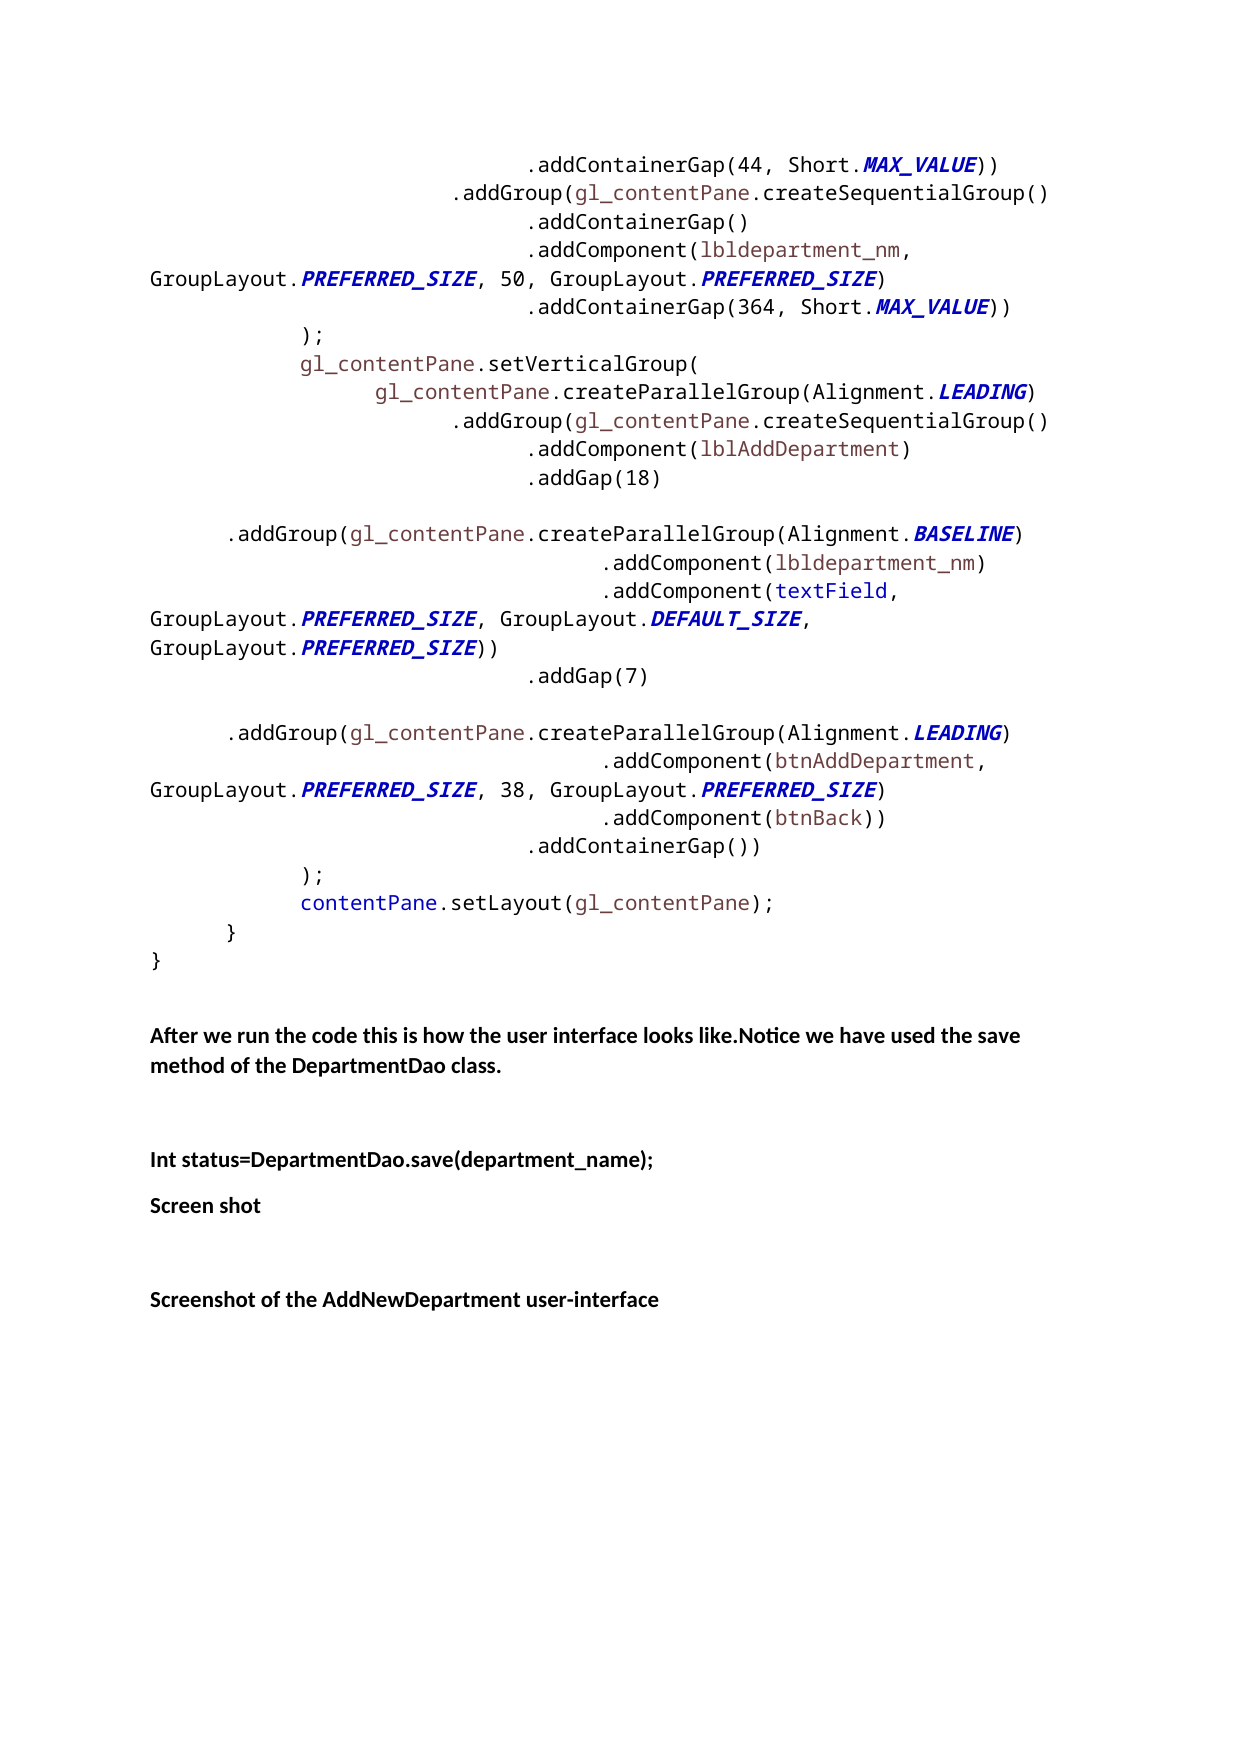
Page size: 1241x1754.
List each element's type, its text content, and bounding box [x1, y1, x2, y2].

text contentPane.setLayout(gl_contentPane); [150, 888, 1090, 917]
text .addGroup(gl_contentPane.createParallelGroup(Alignment.LEADING) [150, 690, 1090, 746]
text .addComponent(lbldepartment_nm, GroupLayout.PREFERRED_SIZE, 50, GroupLayout.PREFERRED_SIZE) [150, 235, 1090, 292]
text } [150, 917, 1090, 945]
text .addContainerGap(364, Short.MAX_VALUE)) [150, 292, 1090, 321]
text gl_contentPane.createParallelGroup(Alignment.LEADING) [150, 377, 1090, 406]
text .addComponent(btnAddDepartment, GroupLayout.PREFERRED_SIZE, 38, GroupLayout.PREFERRED_SIZE) [150, 746, 1090, 803]
text .addGap(18) [150, 463, 1090, 491]
text .addContainerGap()) [150, 832, 1090, 860]
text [150, 178, 1090, 207]
text .addComponent(textField, GroupLayout.PREFERRED_SIZE, GroupLayout.DEFAULT_SIZE, GroupLayout.PREFERRED_SIZE)) [150, 576, 1090, 661]
text .addGroup(gl_contentPane.createSequentialGroup() [150, 406, 1090, 434]
text .addGroup(gl_contentPane.createParallelGroup(Alignment.BASELINE) [150, 491, 1090, 548]
text After we run the code this is how the user interface looks like.Notice we have used the save method of the DepartmentDao class. [150, 1021, 1090, 1079]
text gl_contentPane.setVerticalGroup( [150, 349, 1090, 377]
text .addComponent(lbldepartment_nm) [150, 548, 1090, 576]
text Int status=DepartmentDao.save(department_name); [150, 1145, 1090, 1173]
text .addContainerGap() [150, 207, 1090, 235]
text .addComponent(lblAddDepartment) [150, 434, 1090, 463]
text Screenshot of the AddNewDepartment user-interface [150, 1285, 1090, 1313]
text .addGap(7) [150, 661, 1090, 690]
text ); [150, 860, 1090, 888]
text Screen shot [150, 1192, 1090, 1219]
text } [150, 945, 1090, 974]
text ); [150, 321, 1090, 349]
text .addComponent(btnBack)) [150, 803, 1090, 832]
text .addContainerGap(44, Short.MAX_VALUE)) [150, 150, 1090, 178]
